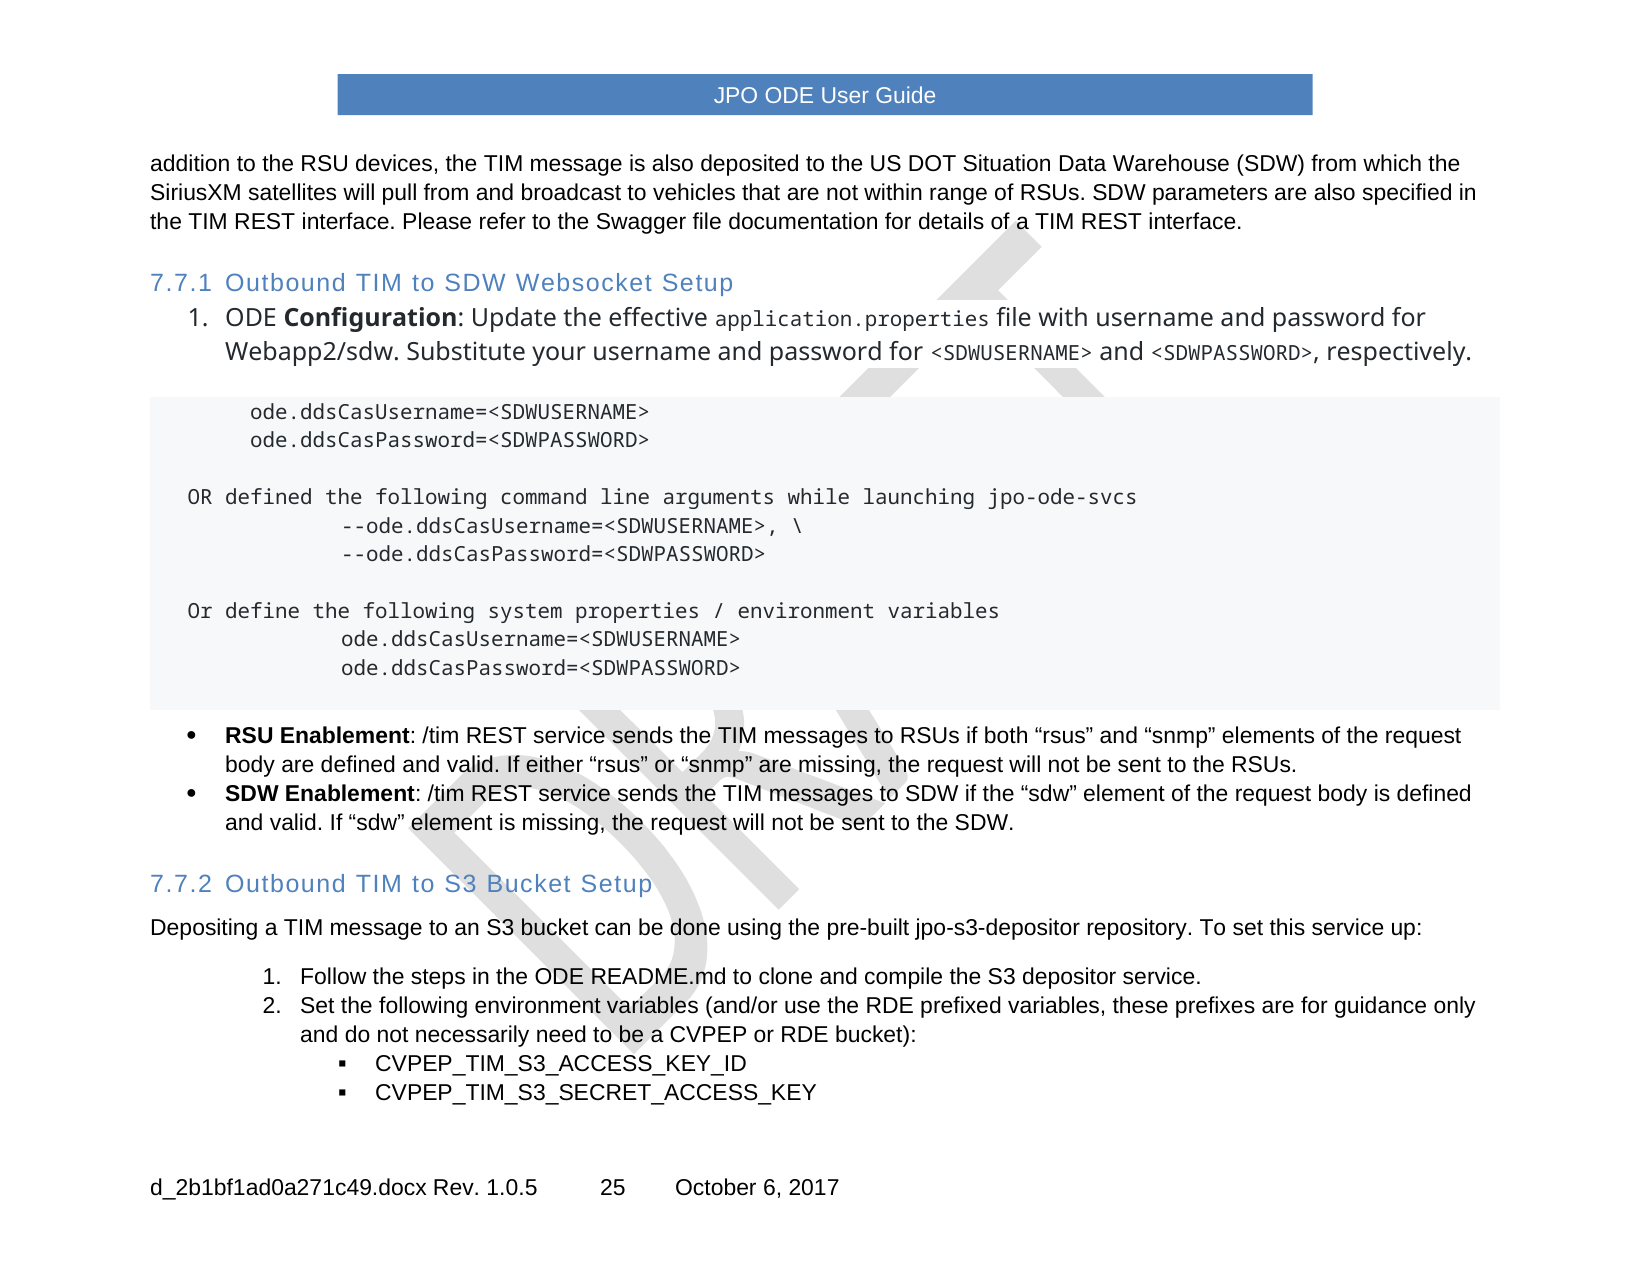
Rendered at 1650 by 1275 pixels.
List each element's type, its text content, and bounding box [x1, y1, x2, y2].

text ode.ddsCasUsername=<SDWUSERNAME> [150, 624, 1500, 653]
list CVPEP_TIM_S3_ACCESS_KEY_ID [337, 1050, 1500, 1076]
list RSU Enablement: /tim REST service sends the TIM messages to RSUs if both “rsus” and “snmp” elements of the request body are defined and valid. If either “rsus” or “snmp” are missing, the request will not be sent to the RSUs. [187, 722, 1500, 778]
text ode.ddsCasPassword=<SDWPASSWORD> [150, 653, 1500, 681]
text ode.ddsCasUsername=<SDWUSERNAME> [150, 397, 1500, 425]
text OR defined the following command line arguments while launching jpo-ode-svcs [150, 482, 1500, 511]
text --ode.ddsCasPassword=<SDWPASSWORD> [150, 539, 1500, 568]
subtitle Outbound TIM to SDW Websocket Setup [150, 268, 1500, 297]
list Follow the steps in the ODE README.md to clone and compile the S3 depositor service. [262, 963, 1500, 989]
text ode.ddsCasPassword=<SDWPASSWORD> [150, 425, 1500, 454]
list SDW Enablement: /tim REST service sends the TIM messages to SDW if the “sdw” element of the request body is defined and valid. If “sdw” element is missing, the request will not be sent to the SDW. [187, 780, 1500, 836]
text Depositing a TIM message to an S3 bucket can be done using the pre-built jpo-s3-depositor repository. To set this service up: [150, 913, 1500, 940]
list CVPEP_TIM_S3_SECRET_ACCESS_KEY [337, 1079, 1500, 1105]
subtitle Outbound TIM to S3 Bucket Setup [150, 869, 1500, 898]
text Or define the following system properties / environment variables [150, 596, 1500, 624]
list Set the following environment variables (and/or use the RDE prefixed variables, these prefixes are for guidance only and do not necessarily need to be a CVPEP or RDE bucket): [262, 992, 1500, 1047]
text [150, 150, 1500, 234]
list ODE Configuration: Update the effective application.properties file with username and password for Webapp2/sdw. Substitute your username and password for <SDWUSERNAME> and <SDWPASSWORD>, respectively. [187, 300, 1500, 368]
text --ode.ddsCasUsername=<SDWUSERNAME>, \ [150, 511, 1500, 539]
